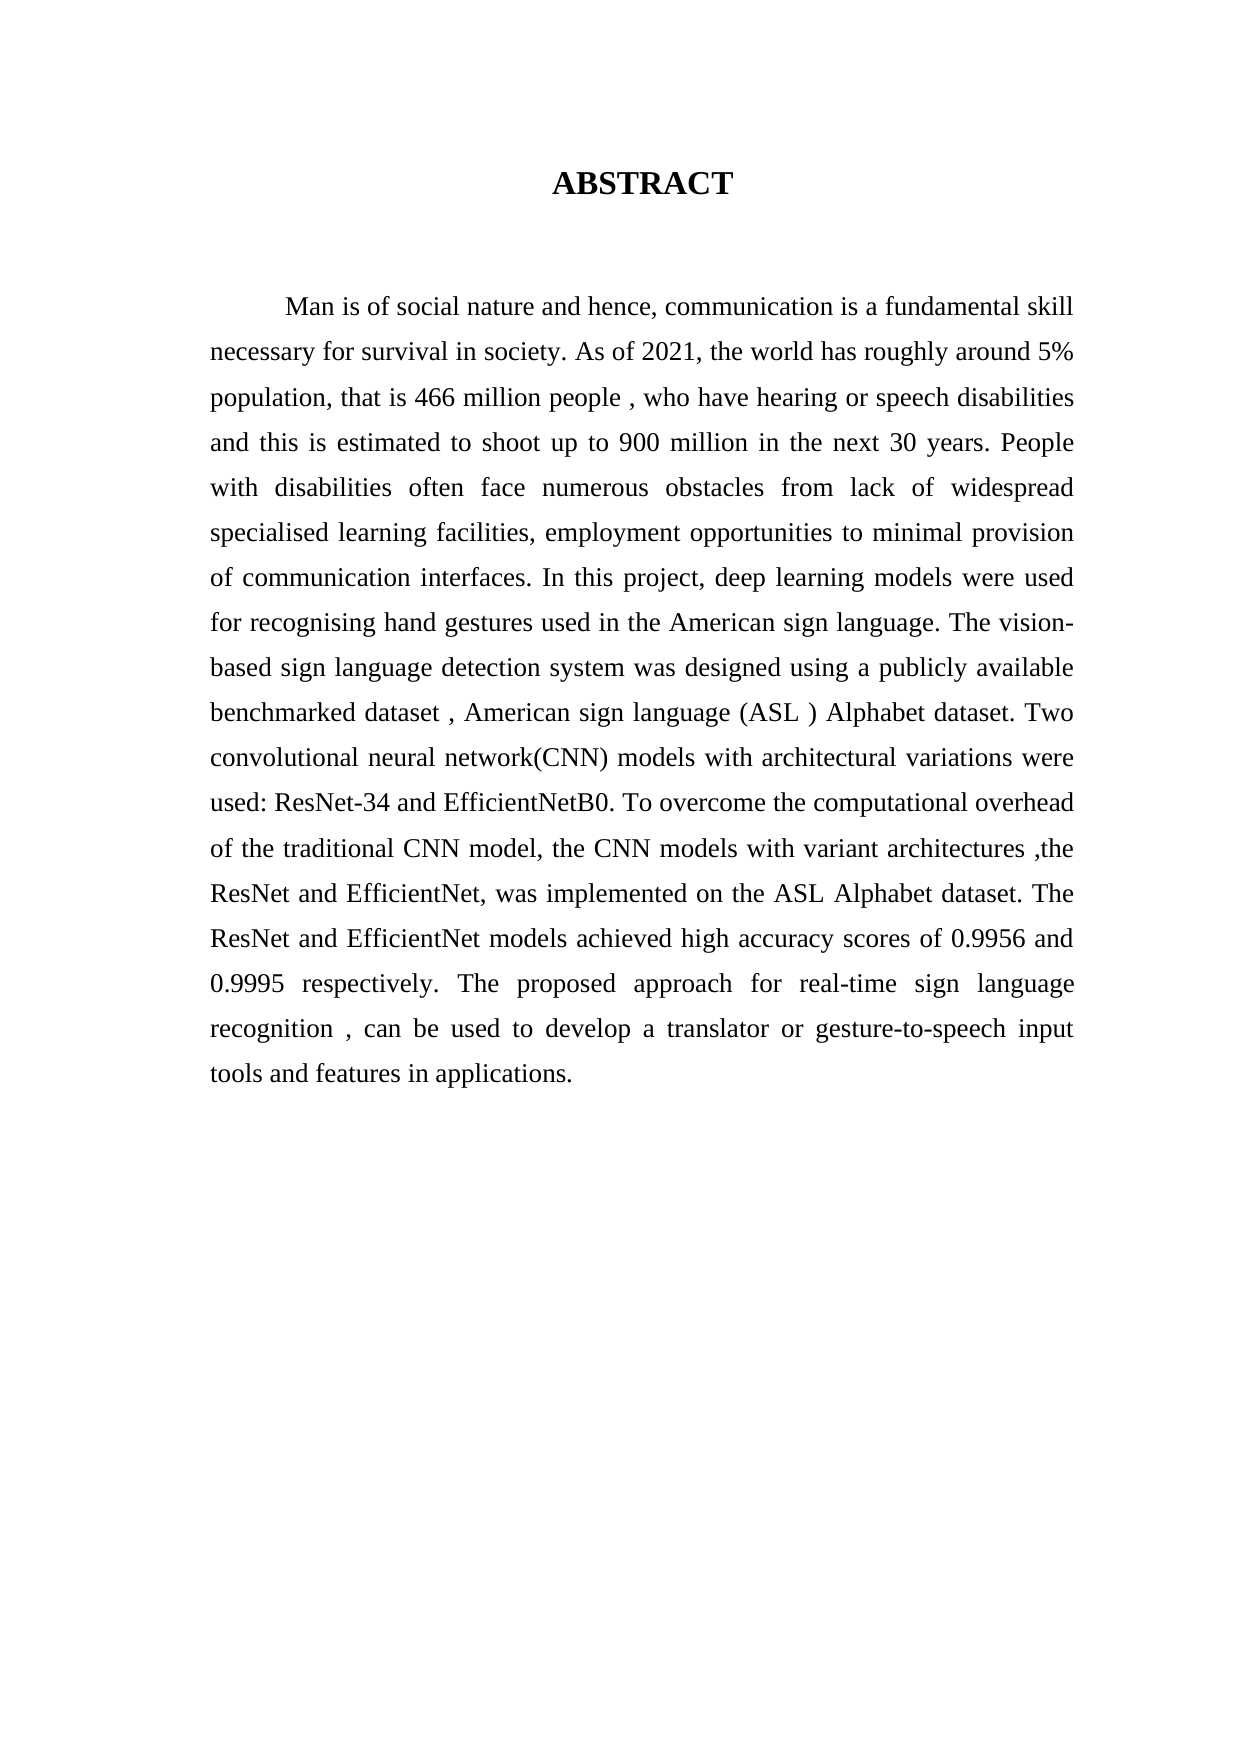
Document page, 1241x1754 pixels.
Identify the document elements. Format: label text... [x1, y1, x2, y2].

text Man is of social nature and hence, communication is a fundamental skill necessary for survival in society. As of 2021, the world has roughly around 5% population, that is 466 million people , who have hearing or speech disabilities and this is estimated to shoot up to 900 million in the next 30 years. People with disabilities often face numerous obstacles from lack of widespread specialised learning facilities, employment opportunities to minimal provision of communication interfaces. In this project, deep learning models were used for recognising hand gestures used in the American sign language. The vision-based sign language detection system was designed using a publicly available benchmarked dataset , American sign language (ASL ) Alphabet dataset. Two convolutional neural network(CNN) models with architectural variations were used: ResNet-34 and EfficientNetB0. To overcome the computational overhead of the traditional CNN model, the CNN models with variant architectures ,the ResNet and EfficientNet, was implemented on the ASL Alphabet dataset. The ResNet and EfficientNet models achieved high accuracy scores of 0.9956 and 0.9995 respectively. The proposed approach for real-time sign language recognition , can be used to develop a translator or gesture-to-speech input tools and features in applications. [210, 290, 1075, 1088]
text ABSTRACT [229, 163, 1056, 202]
